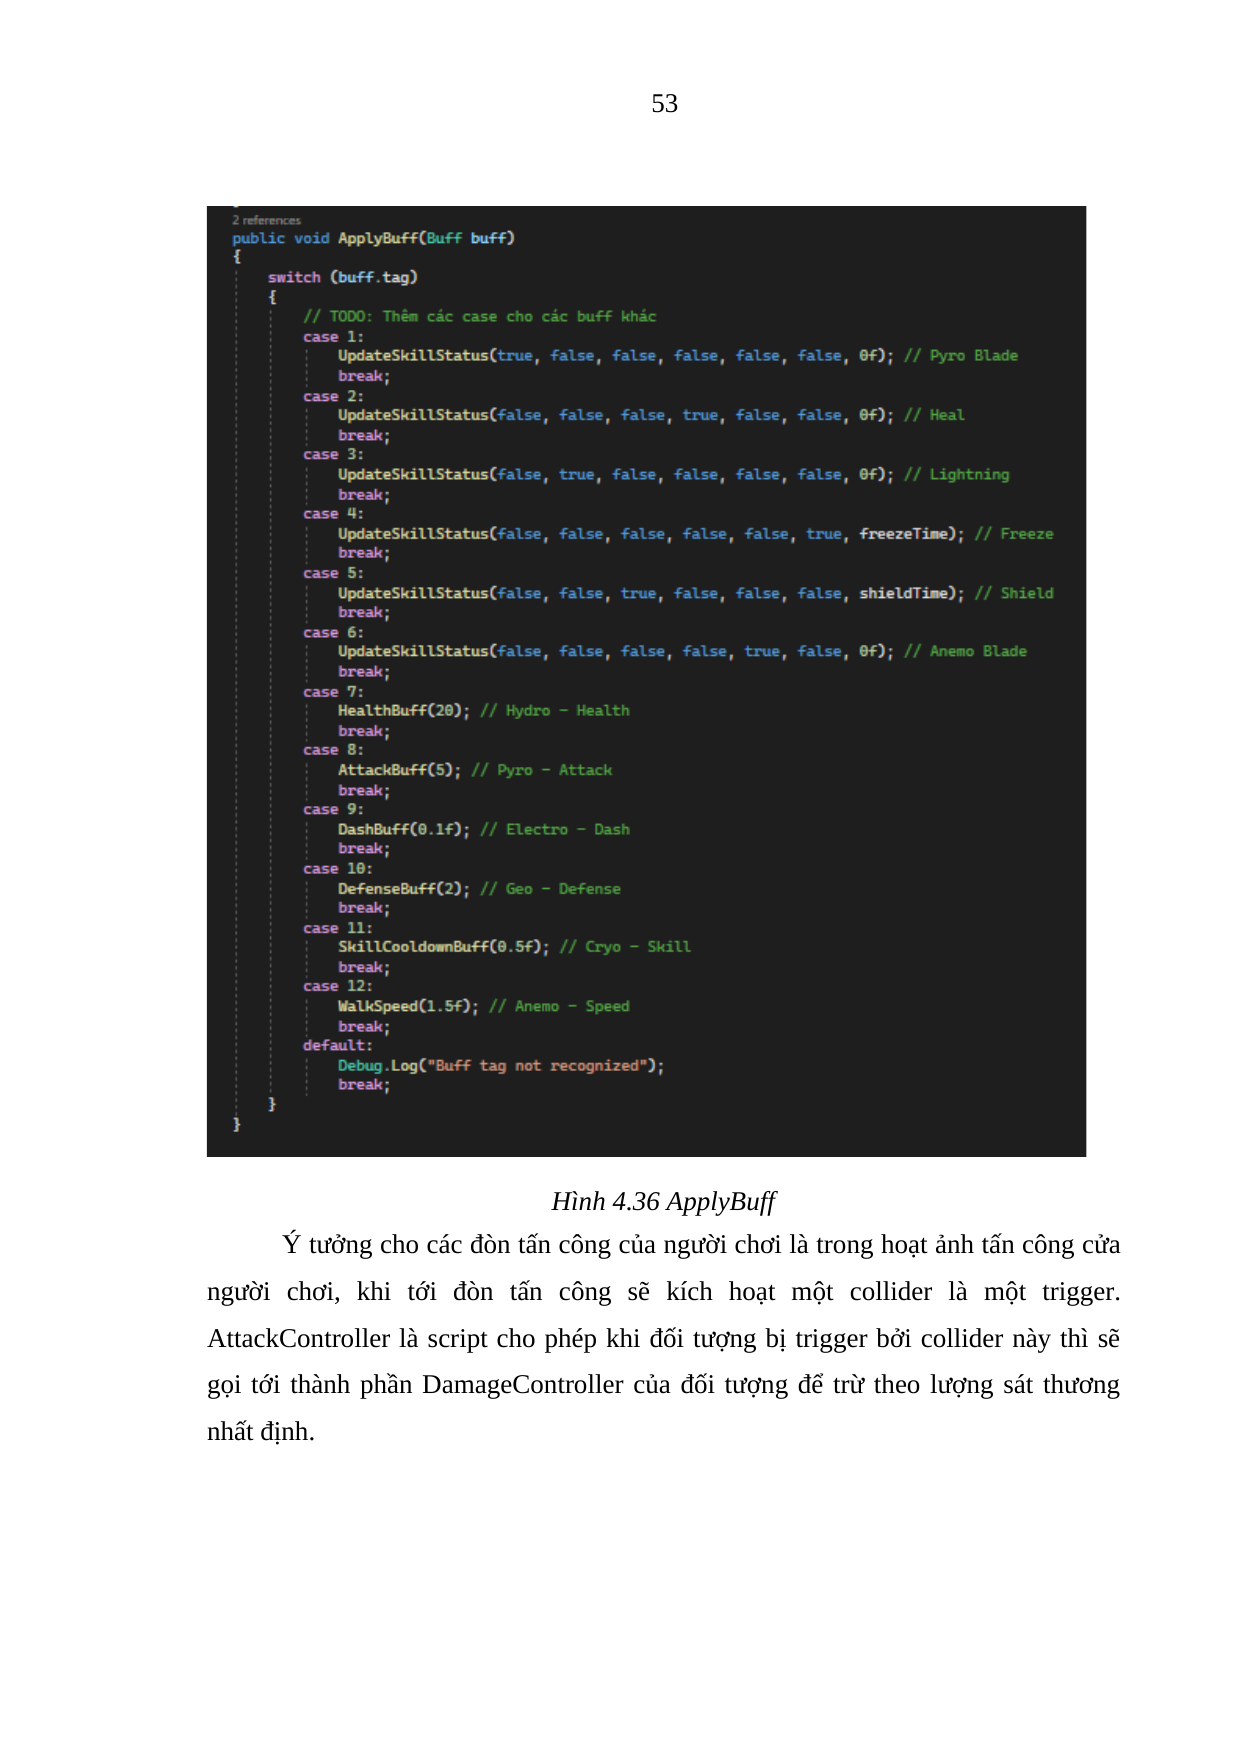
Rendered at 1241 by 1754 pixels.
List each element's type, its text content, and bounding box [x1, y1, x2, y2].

text Ý tưởng cho các đòn tấn công của người chơi là trong hoạt ảnh tấn công cửa người chơi, khi tới đòn tấn công sẽ kích hoạt một collider là một trigger. AttackController là script cho phép khi đối tượng bị trigger bởi collider này thì sẽ gọi tới thành phần DamageController của đối tượng để trừ theo lượng sát thương nhất định. [207, 1228, 1122, 1446]
picture [206, 206, 1087, 1157]
